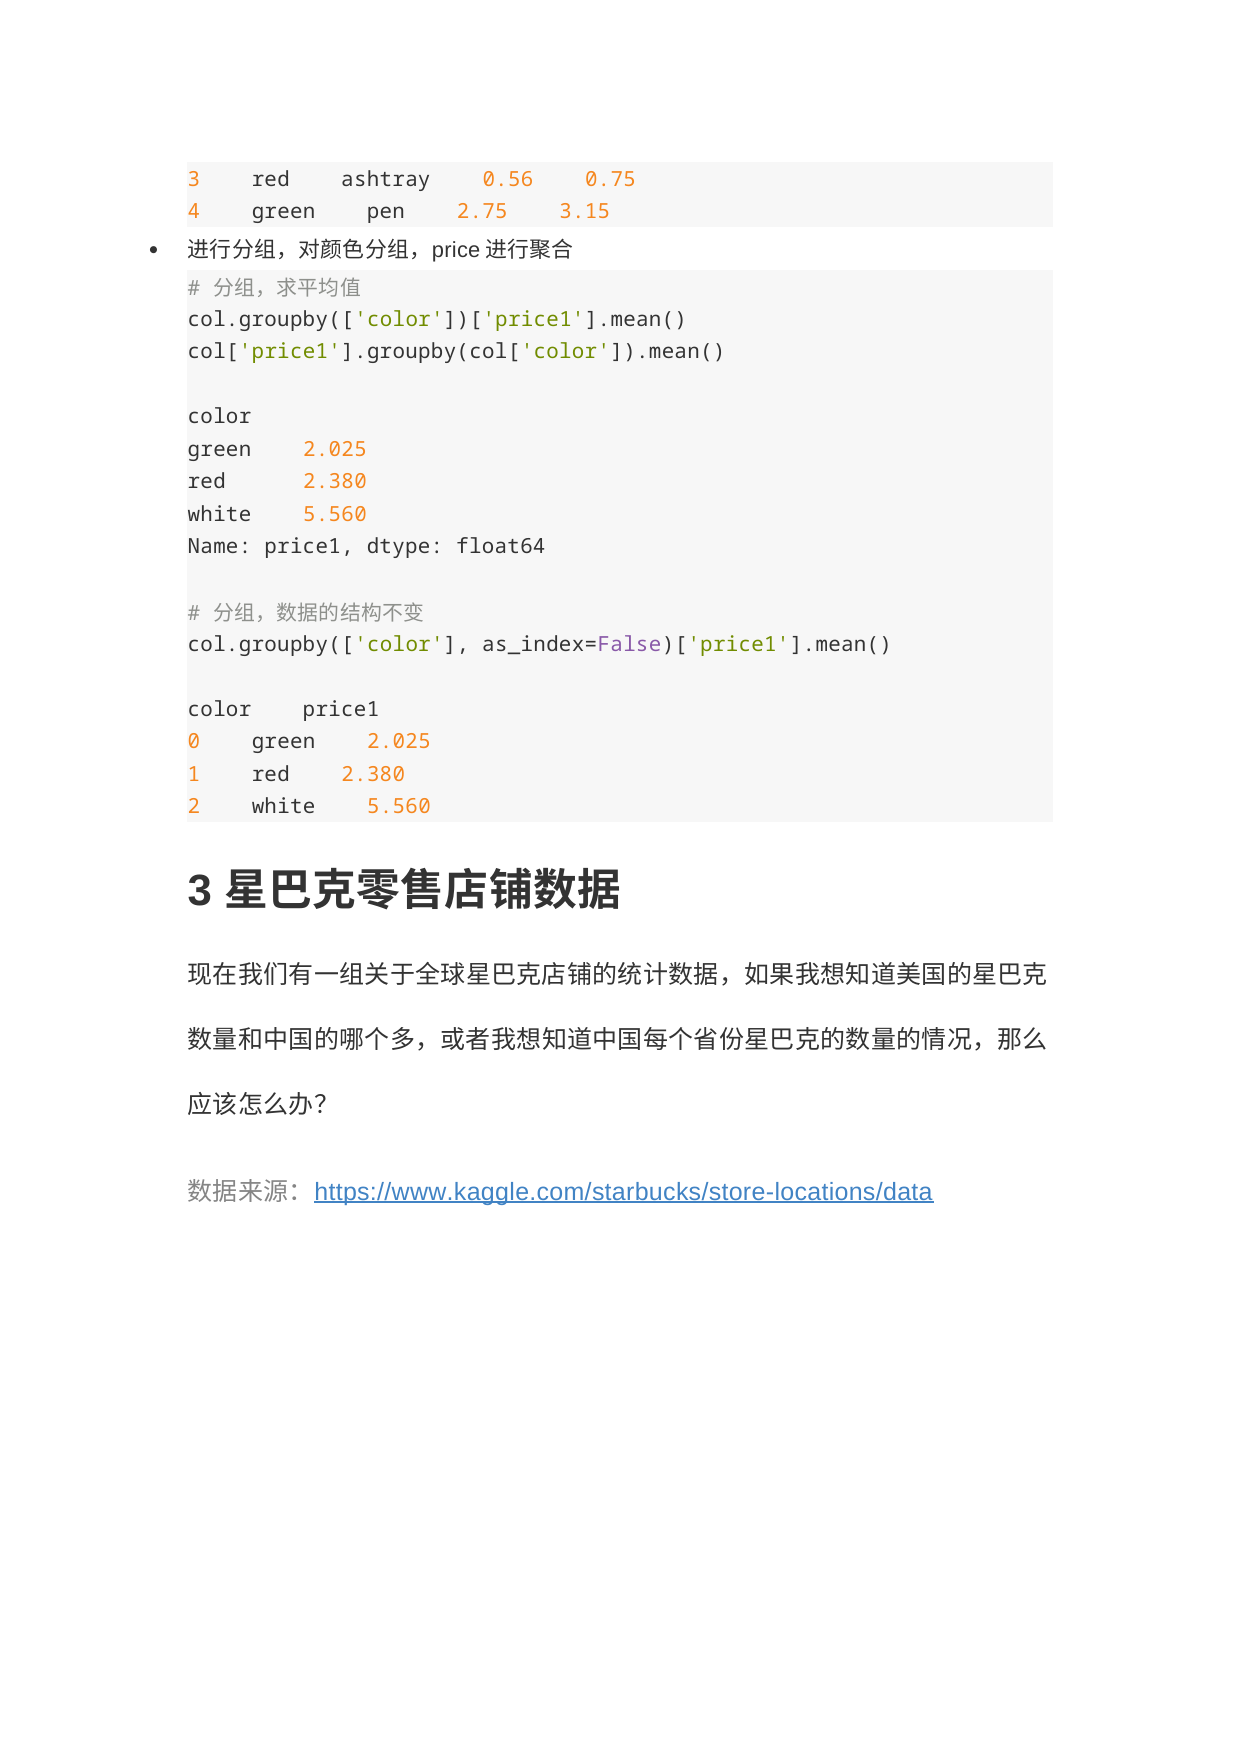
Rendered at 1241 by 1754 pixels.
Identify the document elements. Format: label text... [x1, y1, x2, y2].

text green 2.025 [187, 432, 1053, 465]
text color [187, 400, 1053, 432]
text 4 green pen 2.75 3.15 [187, 194, 1053, 227]
text col.groupby(['color'], as_index=False)['price1'].mean() [187, 627, 1053, 660]
text col.groupby(['color'])['price1'].mean() [187, 302, 1053, 335]
text 数据来源：https://www.kaggle.com/starbucks/store-locations/data [187, 1157, 1053, 1222]
text 3 red ashtray 0.56 0.75 [187, 162, 1053, 194]
text col['price1'].groupby(col['color']).mean() [187, 335, 1053, 367]
text white 5.560 [187, 497, 1053, 530]
text 0 green 2.025 [187, 725, 1053, 757]
text 现在我们有一组关于全球星巴克店铺的统计数据，如果我想知道美国的星巴克数量和中国的哪个多，或者我想知道中国每个省份星巴克的数量的情况，那么应该怎么办？ [187, 940, 1053, 1135]
text 1 red 2.380 [187, 757, 1053, 790]
text color price1 [187, 692, 1053, 725]
text # 分组，求平均值 [187, 270, 1053, 302]
list 进行分组，对颜色分组，price进行聚合 [150, 232, 1053, 264]
text red 2.380 [187, 465, 1053, 497]
text Name: price1, dtype: float64 [187, 530, 1053, 562]
text 2 white 5.560 [187, 790, 1053, 822]
text # 分组，数据的结构不变 [187, 595, 1053, 627]
subtitle 3 星巴克零售店铺数据 [187, 854, 1053, 919]
